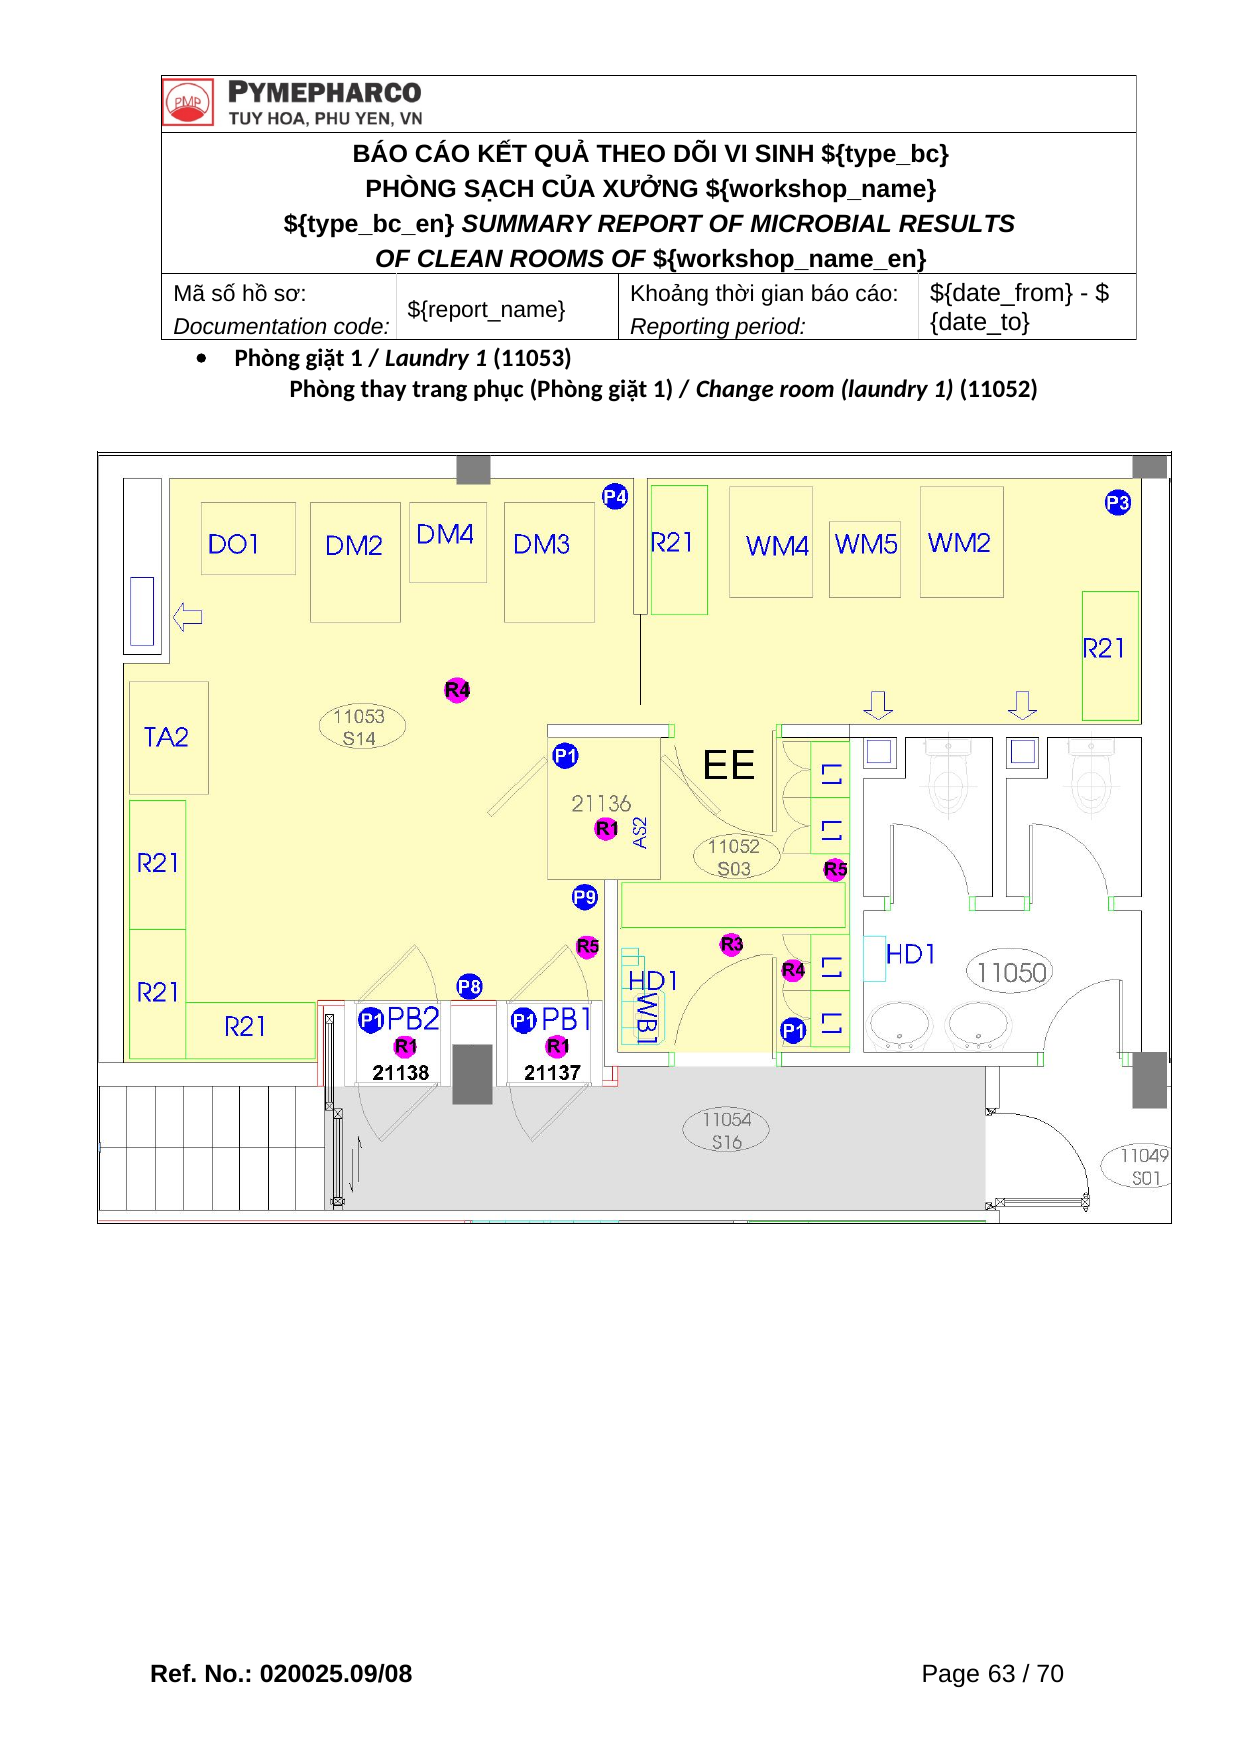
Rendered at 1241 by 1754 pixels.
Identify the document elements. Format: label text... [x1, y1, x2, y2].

text Phòng thay trang phục (Phòng giặt 1) / Change room (laundry 1) (11052) [197, 373, 1131, 403]
list Phòng giặt 1 / Laundry 1 (11053) [197, 342, 1131, 373]
picture [162, 78, 422, 127]
picture [98, 453, 1171, 1223]
